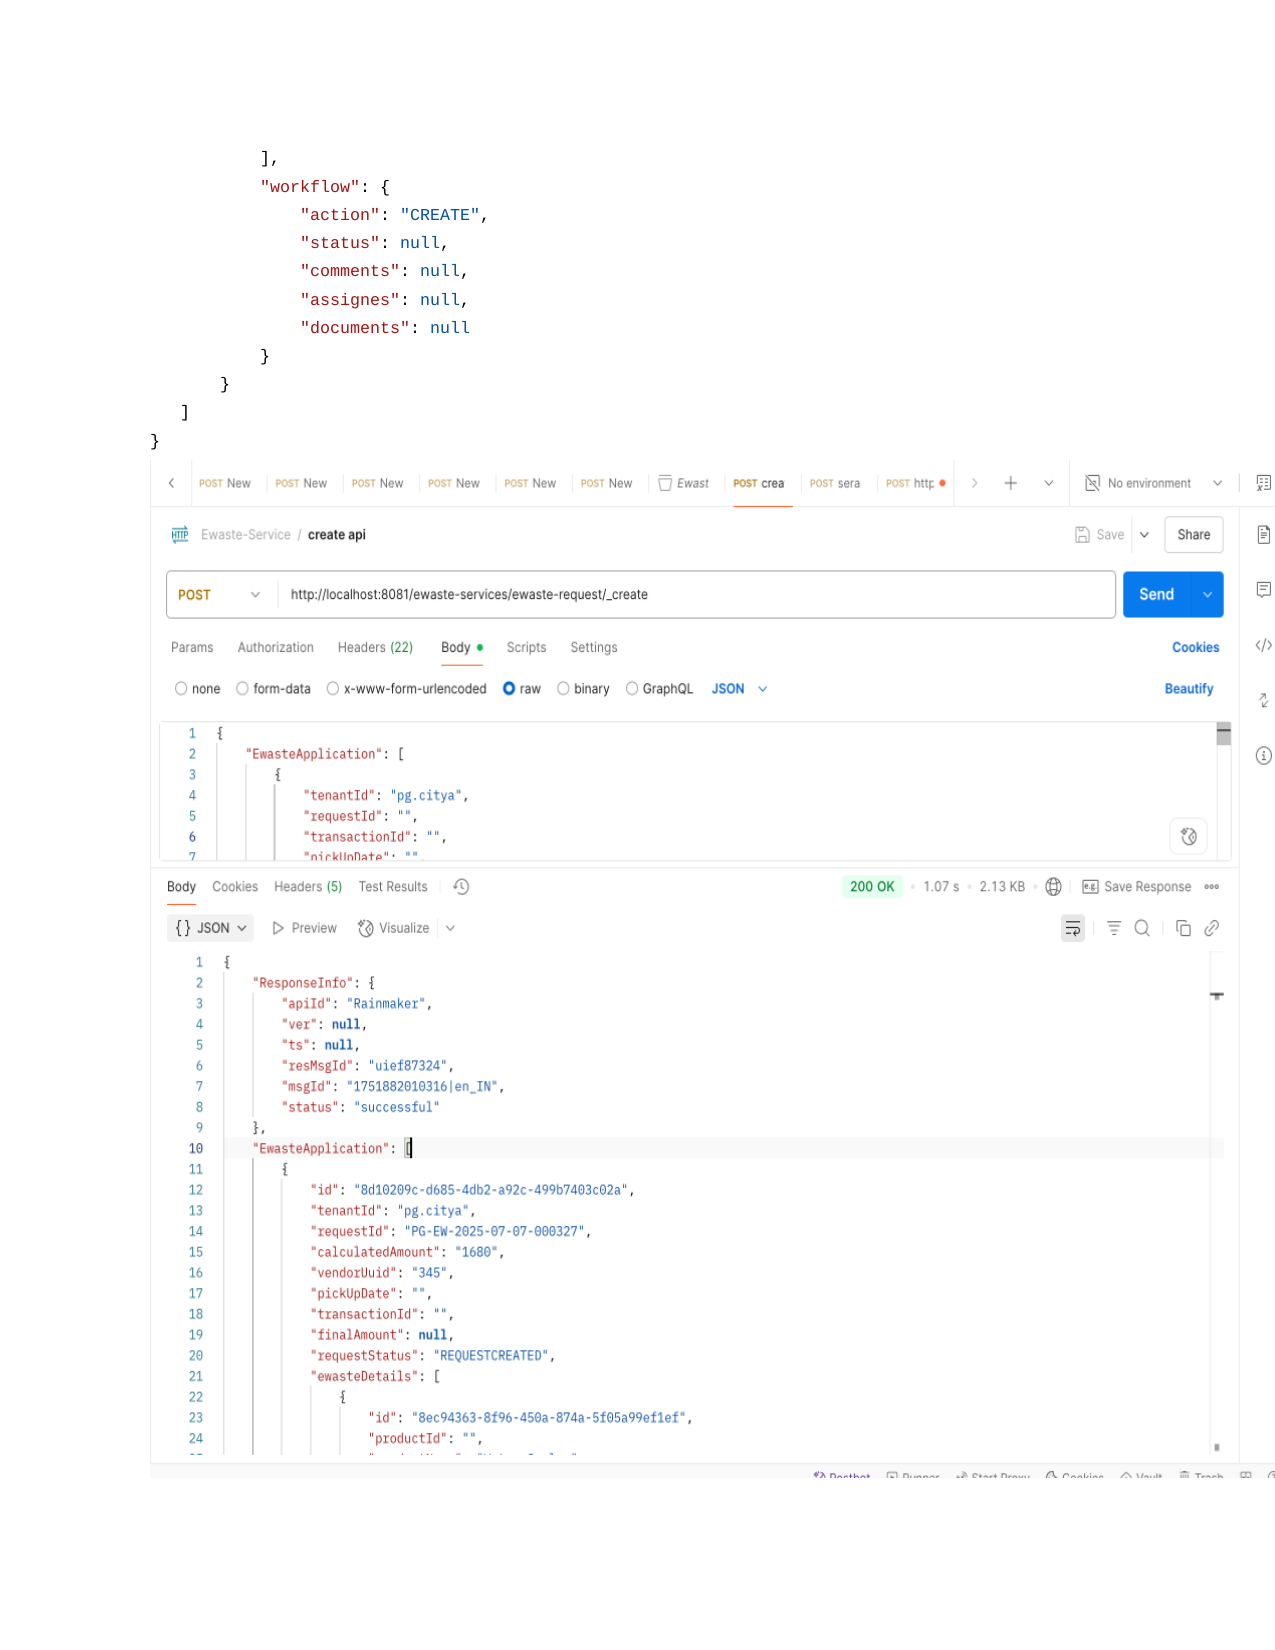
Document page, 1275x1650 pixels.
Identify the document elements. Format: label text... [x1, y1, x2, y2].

picture [150, 460, 1275, 1478]
text "documents": null [150, 319, 1125, 338]
text } [150, 376, 1125, 395]
text ], [150, 150, 1125, 169]
text "status": null, [150, 235, 1125, 253]
text "workflow": { [150, 178, 1125, 197]
text } [150, 348, 1125, 366]
text "comments": null, [150, 263, 1125, 282]
text "action": "CREATE", [150, 206, 1125, 225]
text "assignes": null, [150, 291, 1125, 310]
text ] [150, 404, 1125, 423]
text } [150, 432, 1125, 451]
